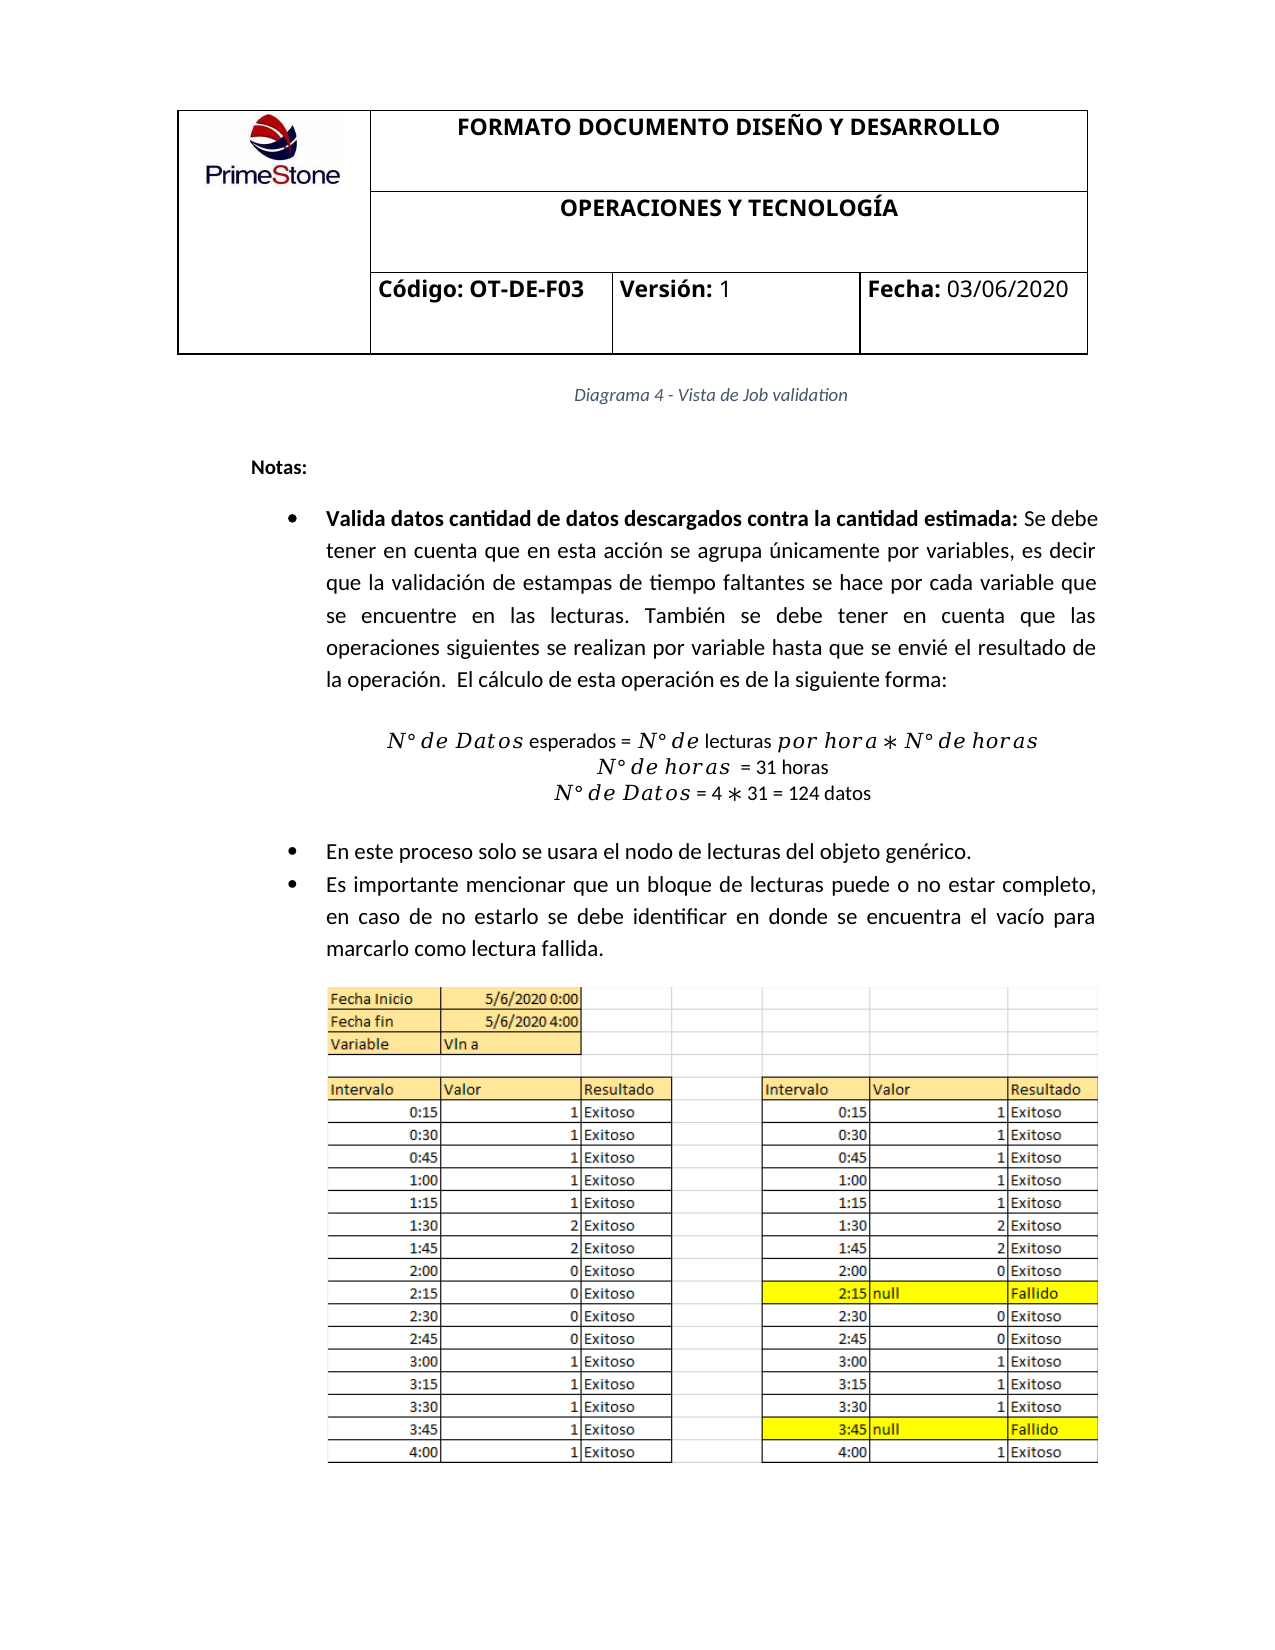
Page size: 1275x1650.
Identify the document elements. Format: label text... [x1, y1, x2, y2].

picture [327, 987, 1098, 1463]
list Es importante mencionar que un bloque de lecturas puede o no estar completo, en caso de no estarlo se debe identificar en donde se encuentra el vacío para marcarlo como lectura fallida. [288, 870, 1098, 962]
list 𝑁° 𝑑𝑒 𝐷𝑎𝑡𝑜𝑠 = 4 ∗ 31 = 124 datos [326, 779, 1098, 805]
text Notas: [177, 454, 1098, 479]
list En este proceso solo se usara el nodo de lecturas del objeto genérico. [288, 837, 1098, 866]
picture [202, 111, 343, 188]
list 𝑁° 𝑑𝑒 𝐷𝑎𝑡𝑜𝑠 esperados = 𝑁° 𝑑𝑒 lecturas 𝑝𝑜𝑟 ℎ𝑜𝑟𝑎 ∗ 𝑁° 𝑑𝑒 ℎ𝑜𝑟𝑎𝑠 [326, 728, 1098, 754]
list 𝑁° 𝑑𝑒 ℎ𝑜𝑟𝑎𝑠 = 31 horas [326, 754, 1098, 779]
list Valida datos cantidad de datos descargados contra la cantidad estimada: Se debe tener en cuenta que en esta acción se agrupa únicamente por variables, es decir que la validación de estampas de tiempo faltantes se hace por cada variable que se encuentre en las lecturas. También se debe tener en cuenta que las operaciones siguientes se realizan por variable hasta que se envié el resultado de la operación. El cálculo de esta operación es de la siguiente forma: [288, 504, 1098, 693]
